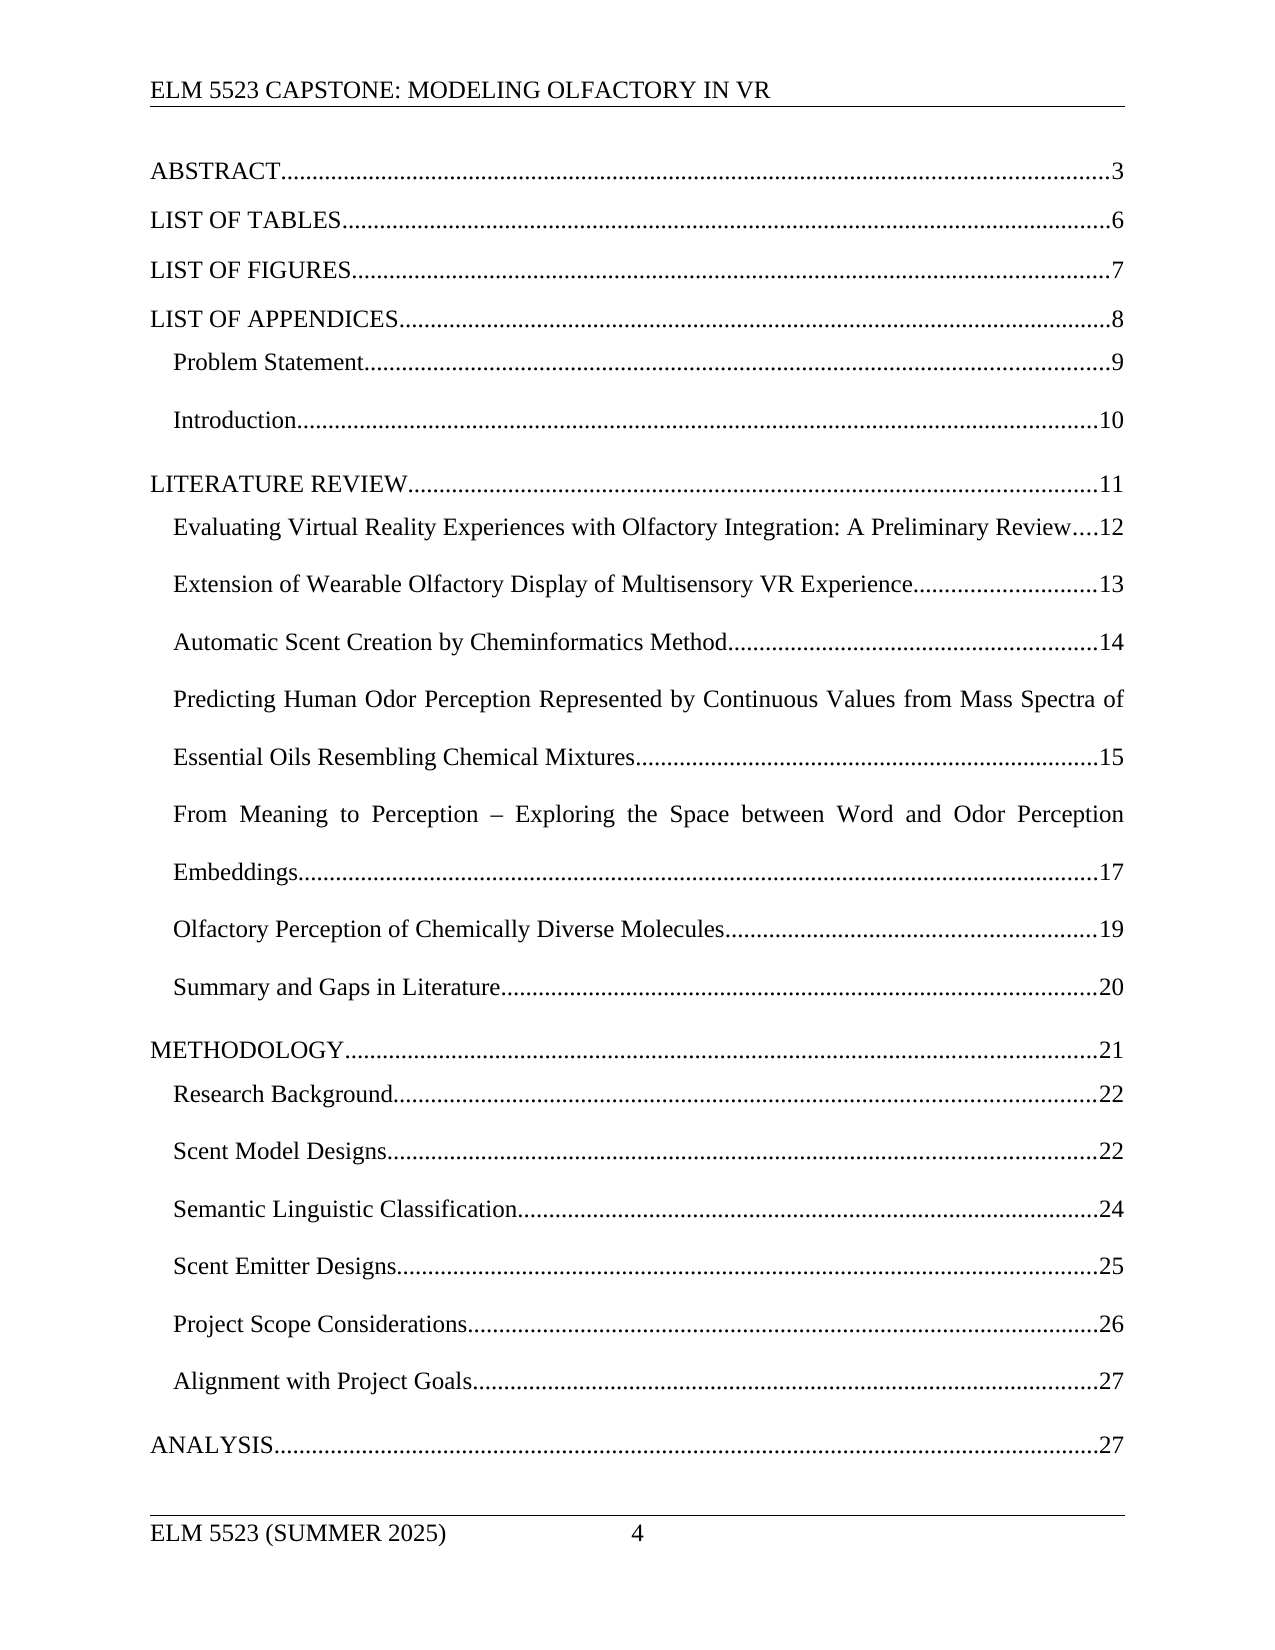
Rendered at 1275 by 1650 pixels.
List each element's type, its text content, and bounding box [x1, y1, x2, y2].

text Summary and Gaps in Literature 20 [173, 972, 1125, 1001]
text Olfactory Perception of Chemically Diverse Molecules 19 [173, 914, 1125, 943]
text Extension of Wearable Olfactory Display of Multisensory VR Experience 13 [173, 569, 1125, 598]
text Research Background 22 [173, 1079, 1125, 1107]
text Automatic Scent Creation by Cheminformatics Method 14 [173, 627, 1125, 656]
text Scent Model Designs 22 [173, 1136, 1125, 1165]
text Semantic Linguistic Classification 24 [173, 1194, 1125, 1222]
text Alignment with Project Goals 27 [173, 1366, 1125, 1395]
text Problem Statement 9 [173, 347, 1125, 376]
text Analysis 27 [150, 1430, 1125, 1459]
text From Meaning to Perception – Exploring the Space between Word and Odor Perception Embeddings 17 [173, 799, 1125, 886]
text LIST OF TABLES 6 [150, 206, 1125, 234]
text Introduction 10 [173, 405, 1125, 434]
text Project Scope Considerations 26 [173, 1309, 1125, 1337]
text Predicting Human Odor Perception Represented by Continuous Values from Mass Spectra of Essential Oils Resembling Chemical Mixtures 15 [173, 684, 1125, 771]
text LIST OF FIGURES 7 [150, 255, 1125, 284]
text abstract 3 [150, 156, 1125, 185]
text Methodology 21 [150, 1036, 1125, 1064]
text LITERATURE REVIEW 11 [150, 469, 1125, 497]
text Evaluating Virtual Reality Experiences with Olfactory Integration: A Preliminary Review 12 [173, 512, 1125, 541]
text LIST OF Appendices 8 [150, 304, 1125, 333]
text Scent Emitter Designs 25 [173, 1251, 1125, 1280]
